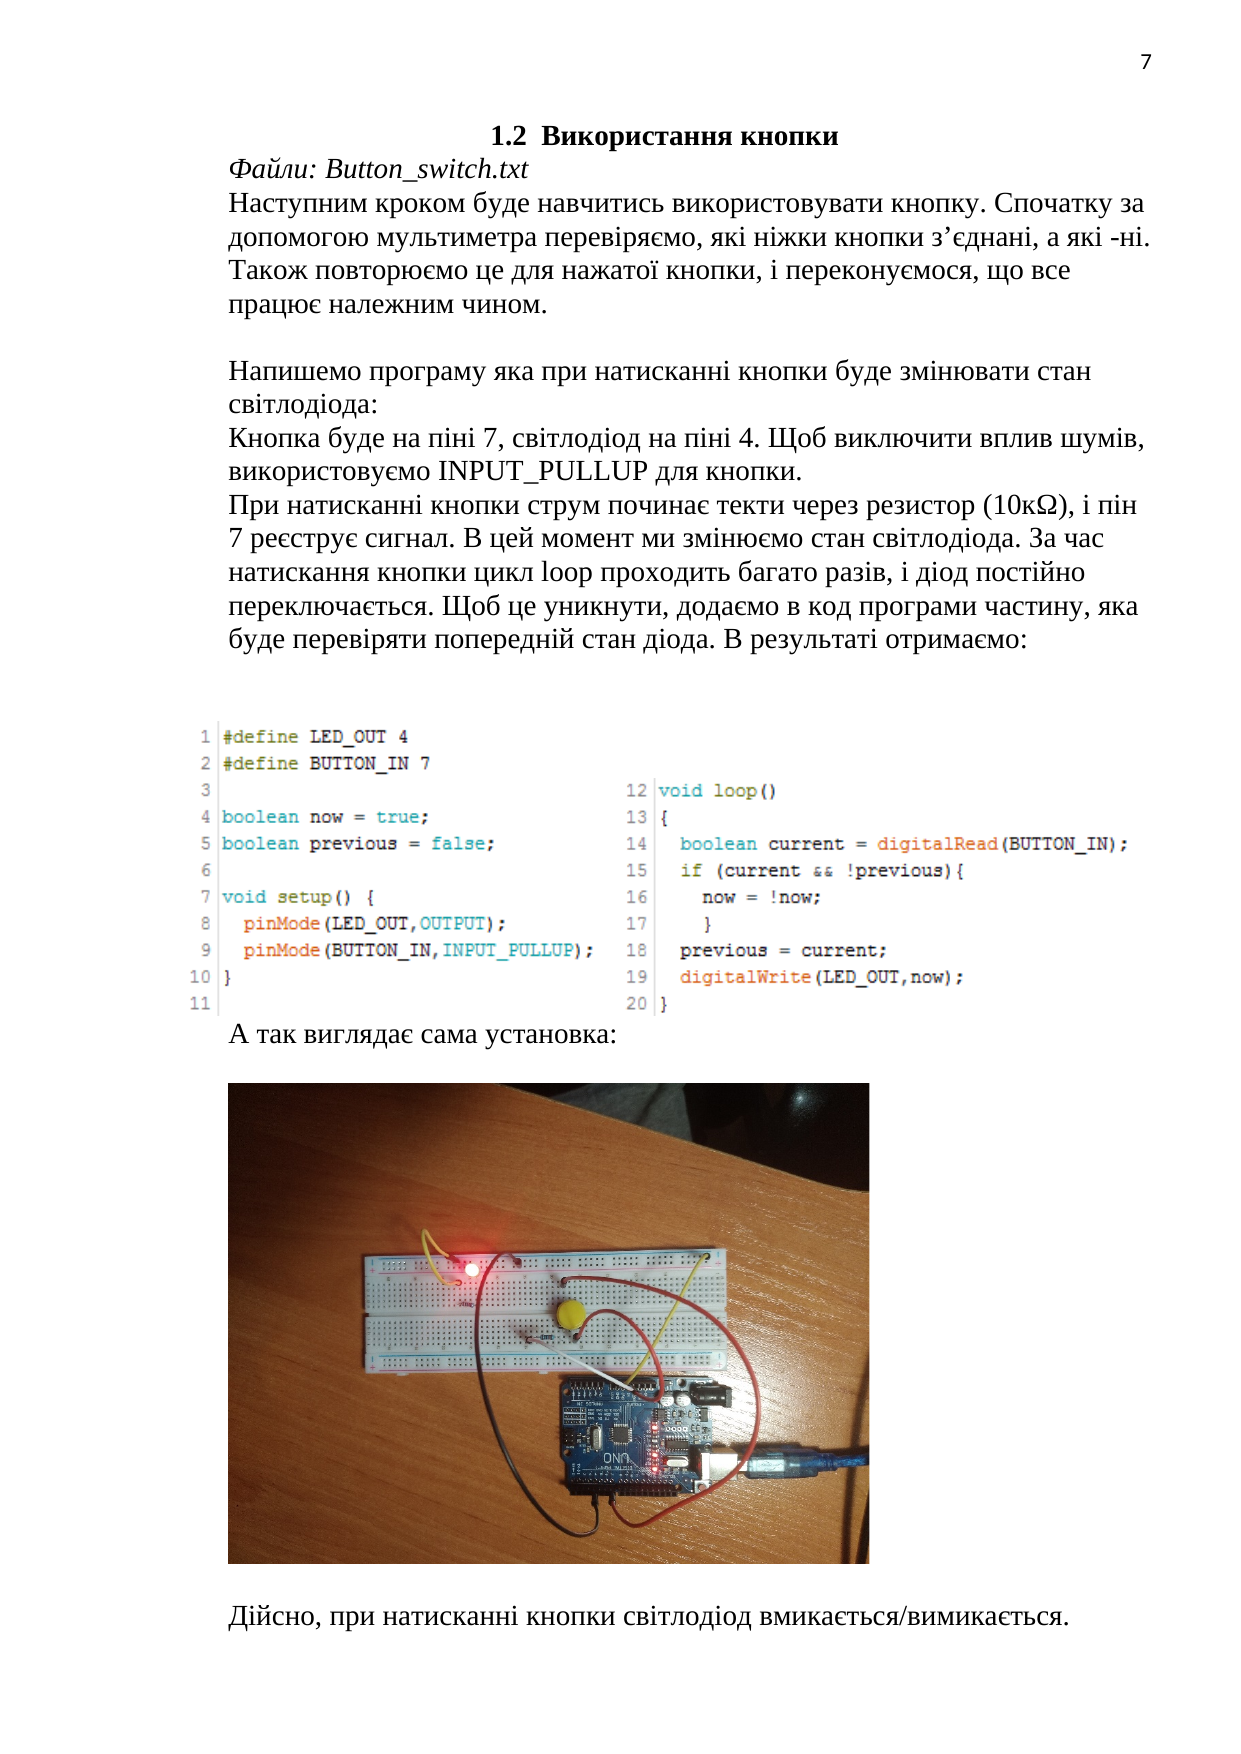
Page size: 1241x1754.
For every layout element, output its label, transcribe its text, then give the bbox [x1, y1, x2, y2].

list Дійсно, при натисканні кнопки світлодіод вмикається/вимикається. [228, 1598, 1152, 1631]
list При натисканні кнопки струм починає текти через резистор (10кΩ), і пін 7 реєструє сигнал. В цей момент ми змінюємо стан світлодіода. За час натискання кнопки цикл loop проходить багато разів, і діод постійно переключається. Щоб це уникнути, додаємо в код програми частину, яка буде перевіряти попередній стан діода. В результаті отримаємо: [228, 487, 1152, 655]
list Файли: Button_switch.txt [228, 152, 1152, 185]
picture [177, 721, 1141, 1016]
list Використання кнопки [177, 118, 1152, 152]
picture [228, 1083, 870, 1564]
list Кнопка буде на піні 7, світлодіод на піні 4. Щоб виключити вплив шумів, використовуємо INPUT_PULLUP для кнопки. [228, 420, 1152, 487]
list Напишемо програму яка при натисканні кнопки буде змінювати стан світлодіода: [228, 353, 1152, 420]
list Наступним кроком буде навчитись використовувати кнопку. Спочатку за допомогою мультиметра перевіряємо, які ніжки кнопки з’єднані, а які -ні. Також повторюємо це для нажатої кнопки, і переконуємося, що все працює належним чином. [228, 185, 1152, 319]
list А так виглядає сама установка: [228, 1016, 1152, 1049]
